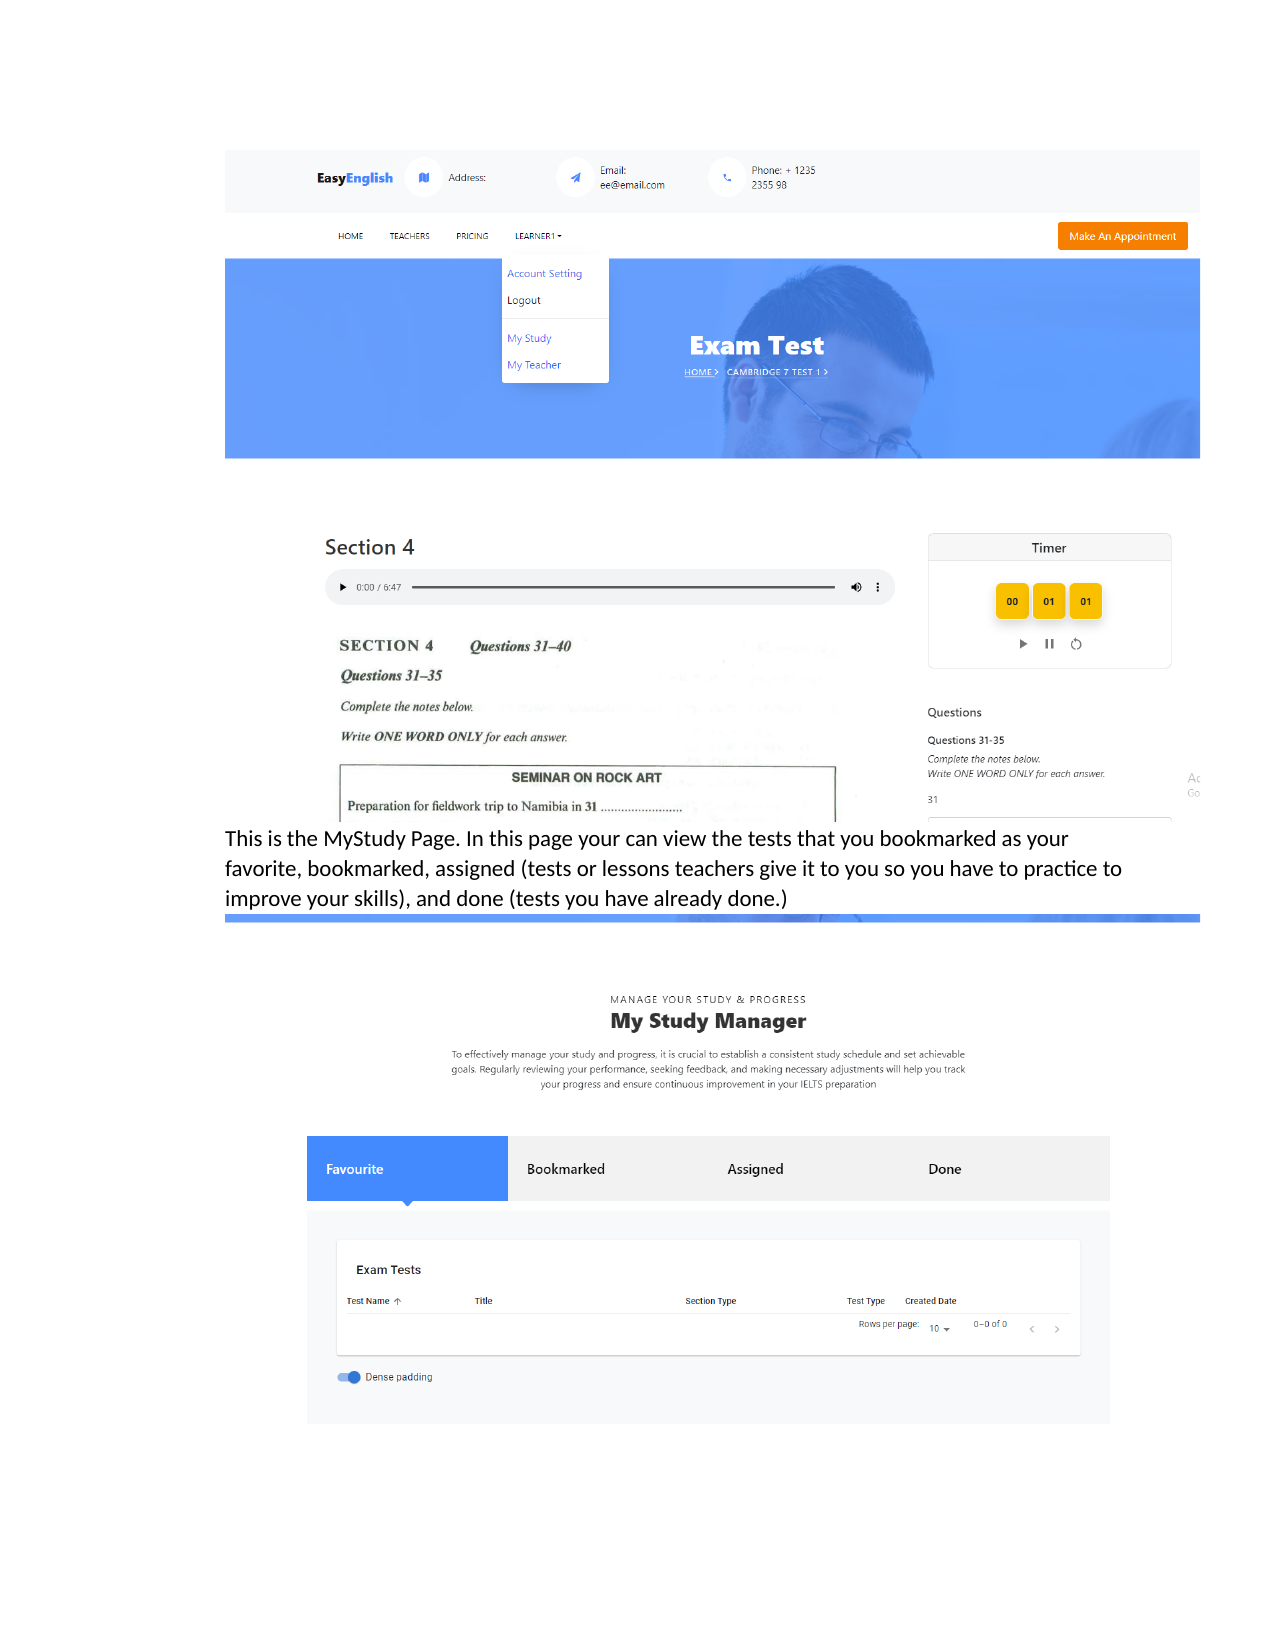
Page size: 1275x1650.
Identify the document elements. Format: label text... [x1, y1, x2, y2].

list This is the MyStudy Page. In this page your can view the tests that you bookmarked as your favorite, bookmarked, assigned (tests or lessons teachers give it to you so you have to practice to improve your skills), and done (tests you have already done.) [225, 824, 1125, 914]
picture [225, 914, 1200, 1475]
picture [225, 150, 1200, 822]
